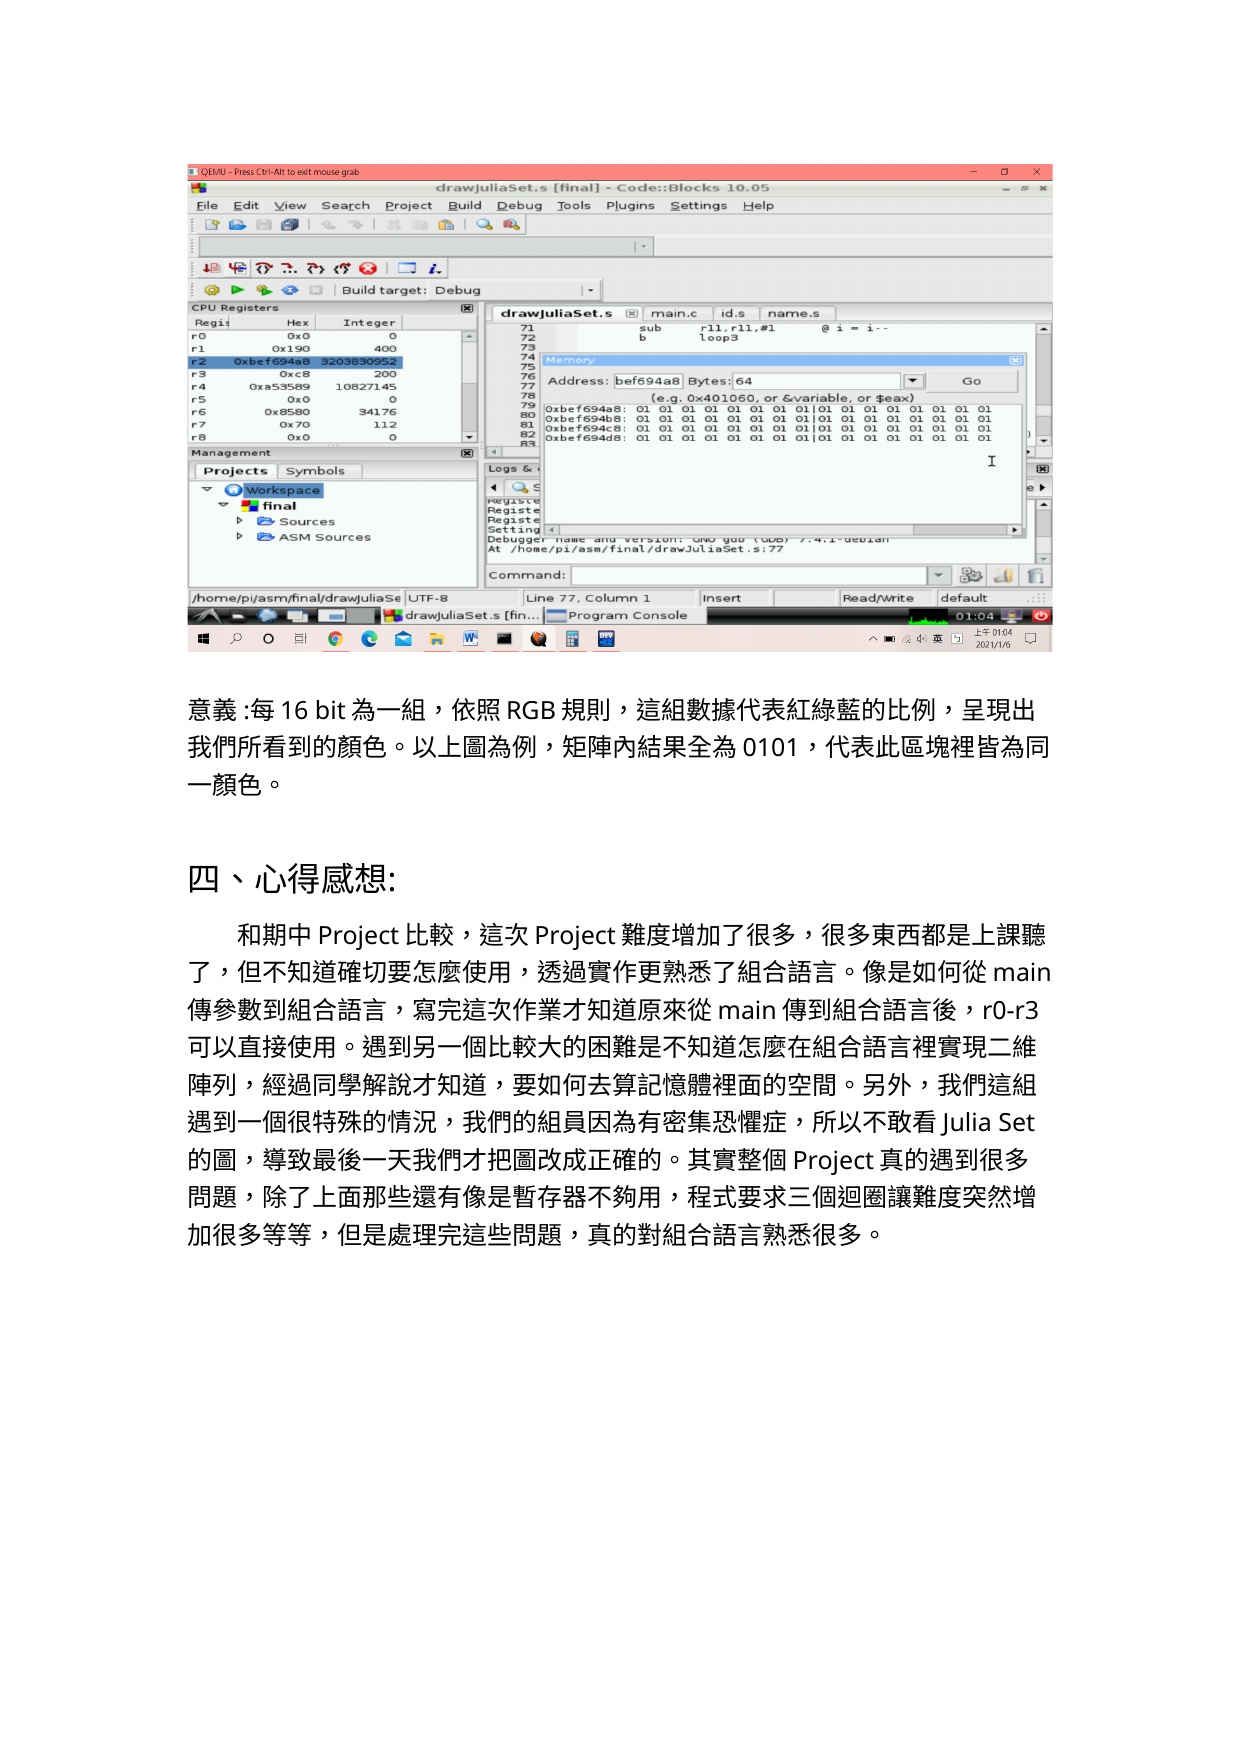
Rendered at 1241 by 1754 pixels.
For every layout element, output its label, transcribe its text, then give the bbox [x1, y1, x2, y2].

text 四、心得感想: [187, 839, 1053, 914]
text 意義 :每16 bit為一組，依照RGB規則，這組數據代表紅綠藍的比例，呈現出我們所看到的顏色。以上圖為例，矩陣內結果全為0101，代表此區塊裡皆為同一顏色。 [187, 689, 1053, 802]
text 和期中Project比較，這次Project難度增加了很多，很多東西都是上課聽了，但不知道確切要怎麼使用，透過實作更熟悉了組合語言。像是如何從main傳參數到組合語言，寫完這次作業才知道原來從main傳到組合語言後，r0-r3可以直接使用。遇到另一個比較大的困難是不知道怎麼在組合語言裡實現二維陣列，經過同學解說才知道，要如何去算記憶體裡面的空間。另外，我們這組遇到一個很特殊的情況，我們的組員因為有密集恐懼症，所以不敢看Julia Set的圖，導致最後一天我們才把圖改成正確的。其實整個Project真的遇到很多問題，除了上面那些還有像是暫存器不夠用，程式要求三個迴圈讓難度突然增加很多等等，但是處理完這些問題，真的對組合語言熟悉很多。 [187, 914, 1053, 1252]
picture [187, 164, 1053, 652]
